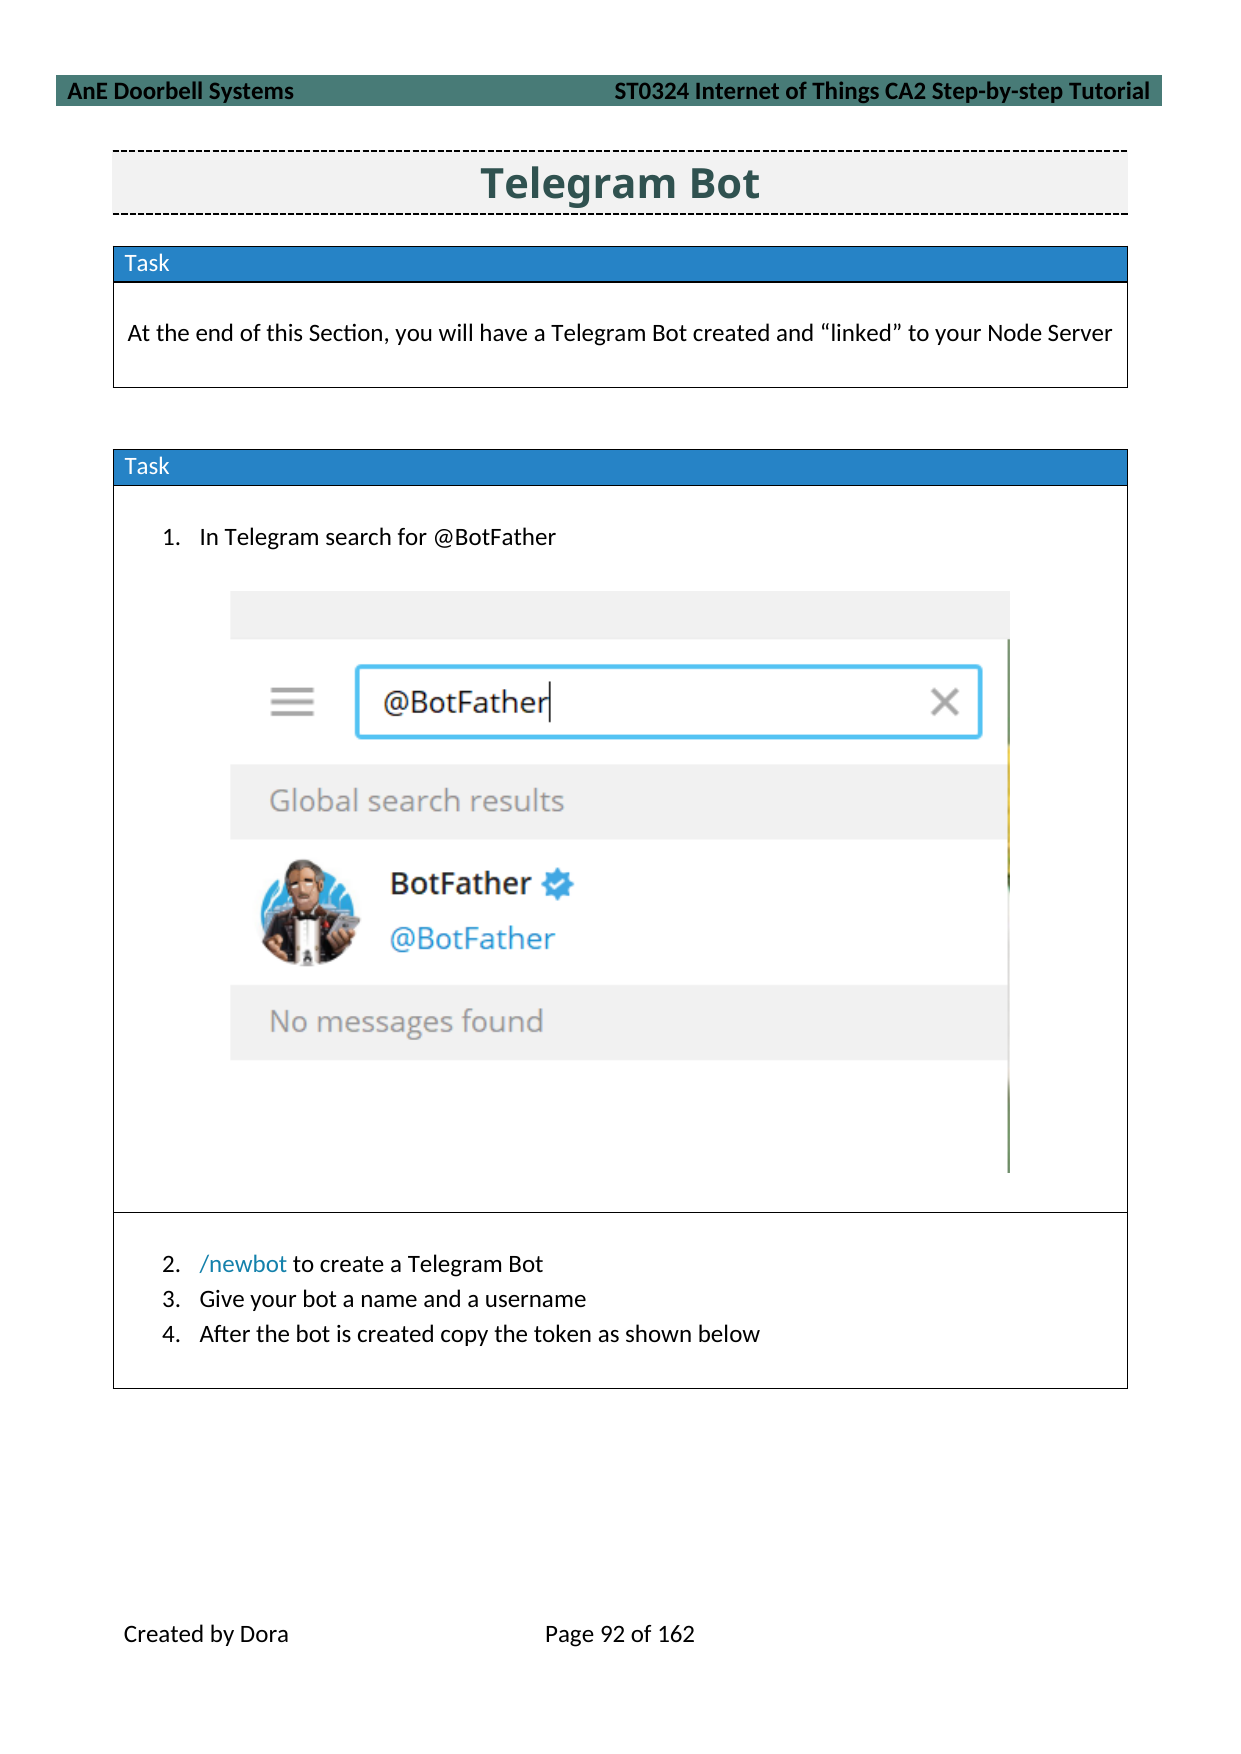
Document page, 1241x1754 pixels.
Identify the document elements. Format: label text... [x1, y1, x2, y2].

table_cell At the end of this Section, you will have a Telegram Bot created and “linked” to your Node Server [114, 283, 1127, 387]
table_header Task [114, 450, 1127, 485]
table_cell In Telegram search for @BotFather [114, 486, 1127, 1212]
table_header Task [114, 247, 1127, 281]
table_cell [114, 1213, 1127, 1388]
picture [230, 591, 1010, 1173]
list Telegram Bot [112, 150, 1128, 215]
